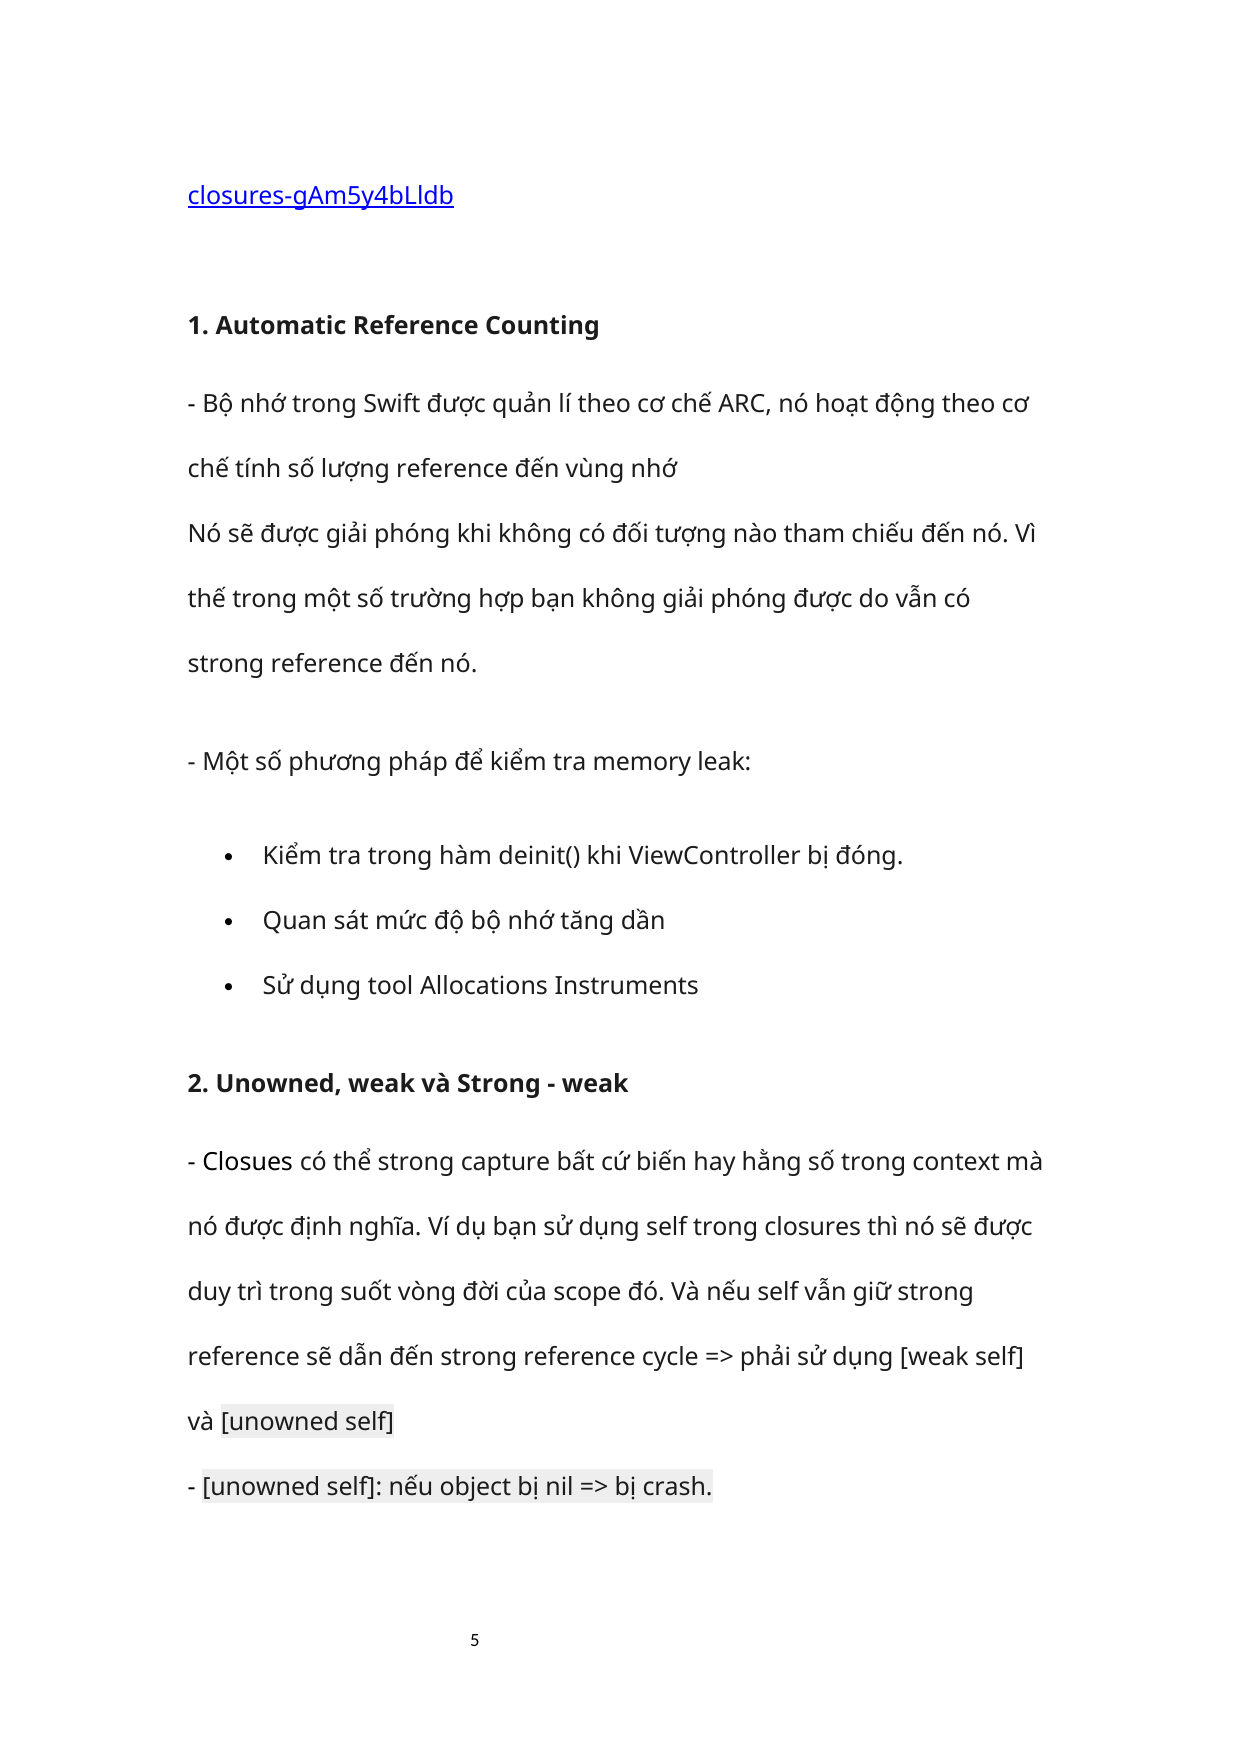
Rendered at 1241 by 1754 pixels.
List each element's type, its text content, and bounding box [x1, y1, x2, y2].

subtitle 1. Automatic Reference Counting [187, 292, 1053, 357]
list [187, 162, 1053, 227]
list Kiểm tra trong hàm deinit() khi ViewController bị đóng. [225, 822, 1053, 887]
text - Một số phương pháp để kiểm tra memory leak: [187, 728, 1053, 793]
text Nó sẽ được giải phóng khi không có đối tượng nào tham chiếu đến nó. Vì thế trong một số trường hợp bạn không giải phóng được do vẫn có strong reference đến nó. [187, 500, 1053, 695]
list Sử dụng tool Allocations Instruments [225, 952, 1053, 1017]
text - Closues có thể strong capture bất cứ biến hay hằng số trong context mà nó được định nghĩa. Ví dụ bạn sử dụng self trong closures thì nó sẽ được duy trì trong suốt vòng đời của scope đó. Và nếu self vẫn giữ strong reference sẽ dẫn đến strong reference cycle => phải sử dụng [weak self] và [unowned self] [187, 1128, 1053, 1453]
text - [unowned self]: nếu object bị nil => bị crash. [187, 1453, 1053, 1518]
text - Bộ nhớ trong Swift được quản lí theo cơ chế ARC, nó hoạt động theo cơ chế tính số lượng reference đến vùng nhớ [187, 370, 1053, 500]
subtitle 2. Unowned, weak và Strong - weak [187, 1050, 1053, 1115]
list Quan sát mức độ bộ nhớ tăng dần [225, 887, 1053, 952]
